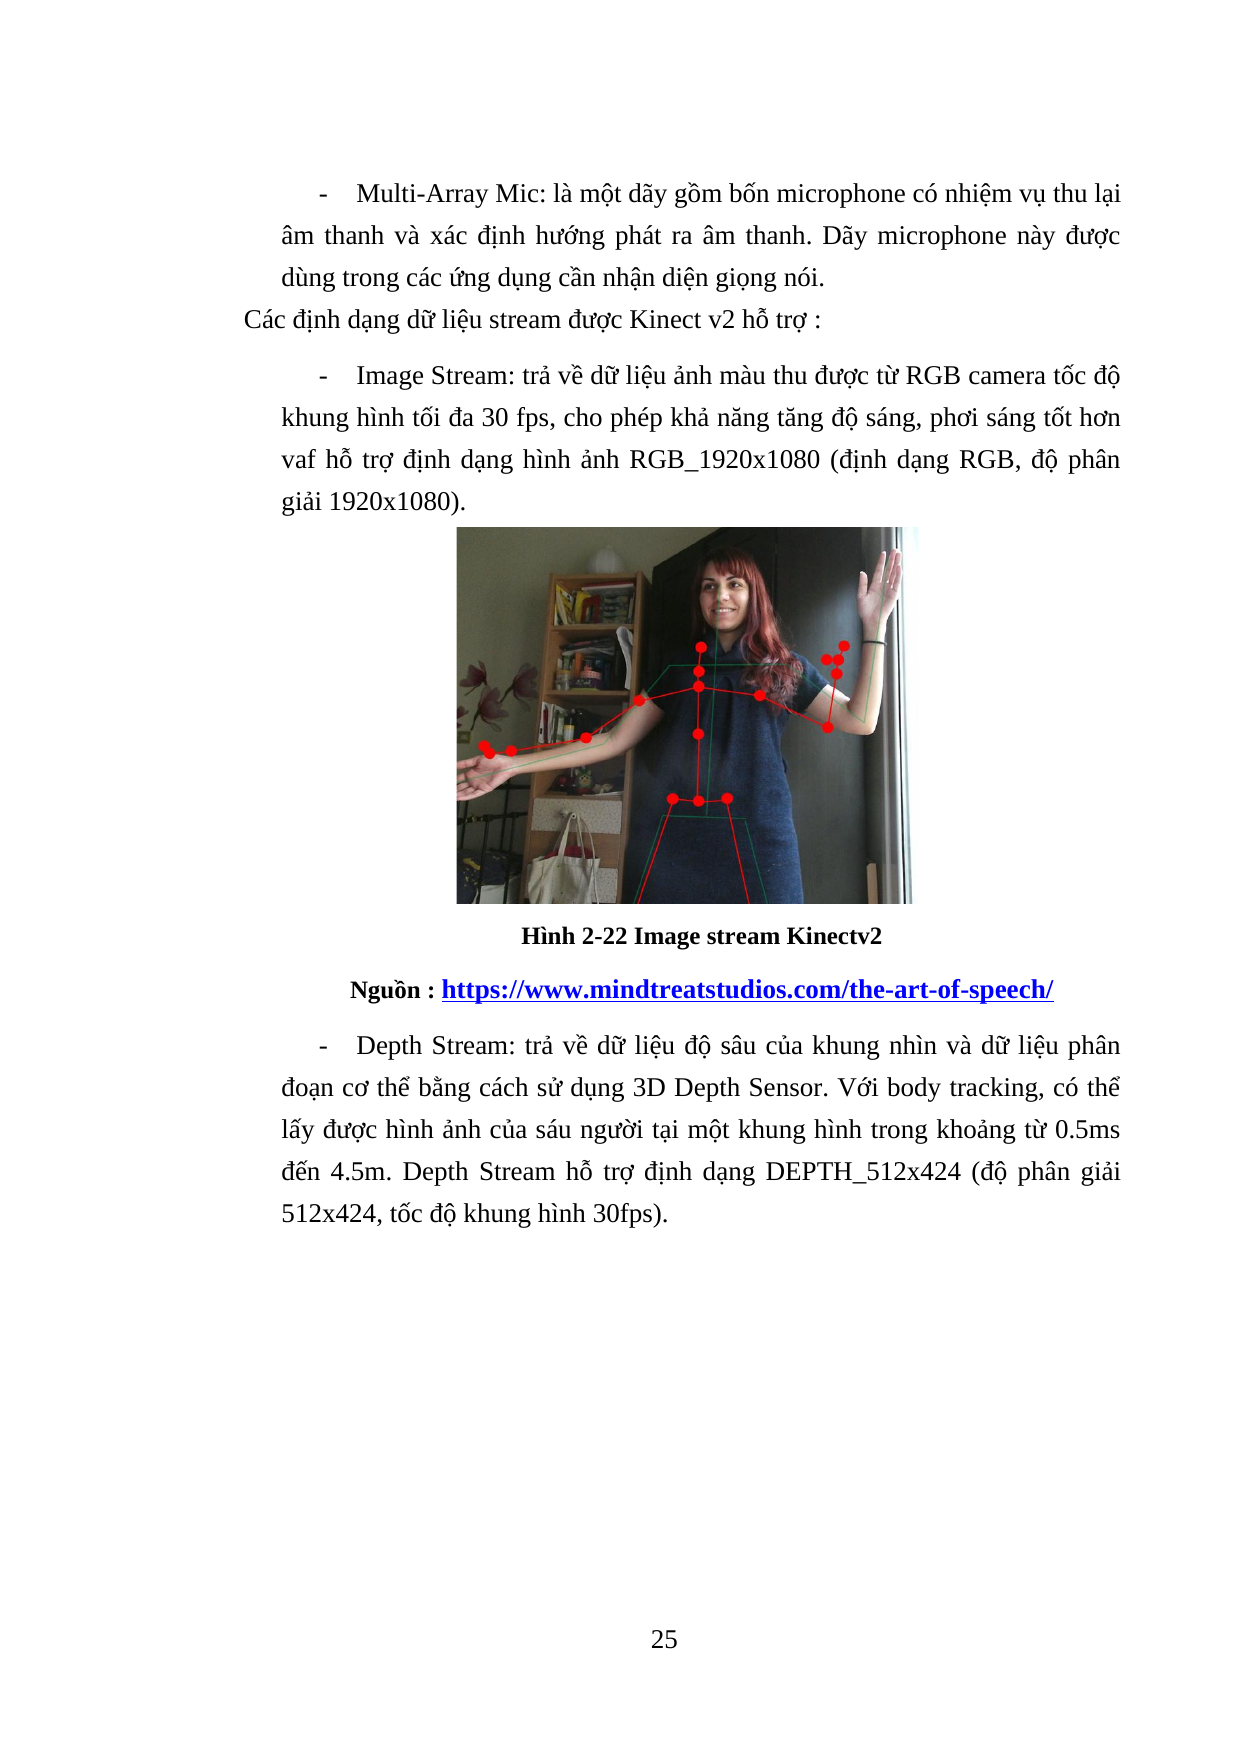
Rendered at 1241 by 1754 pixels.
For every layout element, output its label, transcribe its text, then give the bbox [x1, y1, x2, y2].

picture [456, 527, 919, 904]
text Depth Stream: trả về dữ liệu độ sâu của khung nhìn và dữ liệu phân đoạn cơ thể bằng cách sử dụng 3D Depth Sensor. Với body tracking, có thể lấy được hình ảnh của sáu người tại một khung hình trong khoảng từ 0.5ms đến 4.5m. Depth Stream hỗ trợ định dạng DEPTH_512x424 (độ phân giải 512x424, tốc độ khung hình 30fps). [281, 1029, 1122, 1228]
text Các định dạng dữ liệu stream được Kinect v2 hỗ trợ : [206, 303, 1122, 334]
text Multi-Array Mic: là một dãy gồm bốn microphone có nhiệm vụ thu lại âm thanh và xác định hướng phát ra âm thanh. Dãy microphone này được dùng trong các ứng dụng cần nhận diện giọng nói. [281, 177, 1122, 292]
text Image Stream: trả về dữ liệu ảnh màu thu được từ RGB camera tốc độ khung hình tối đa 30 fps, cho phép khả năng tăng độ sáng, phơi sáng tốt hơn vaf hỗ trợ định dạng hình ảnh RGB_1920x1080 (định dạng RGB, độ phân giải 1920x1080). [281, 359, 1122, 516]
text Nguồn : https://www.mindtreatstudios.com/the-art-of-speech/ [281, 973, 1122, 1004]
